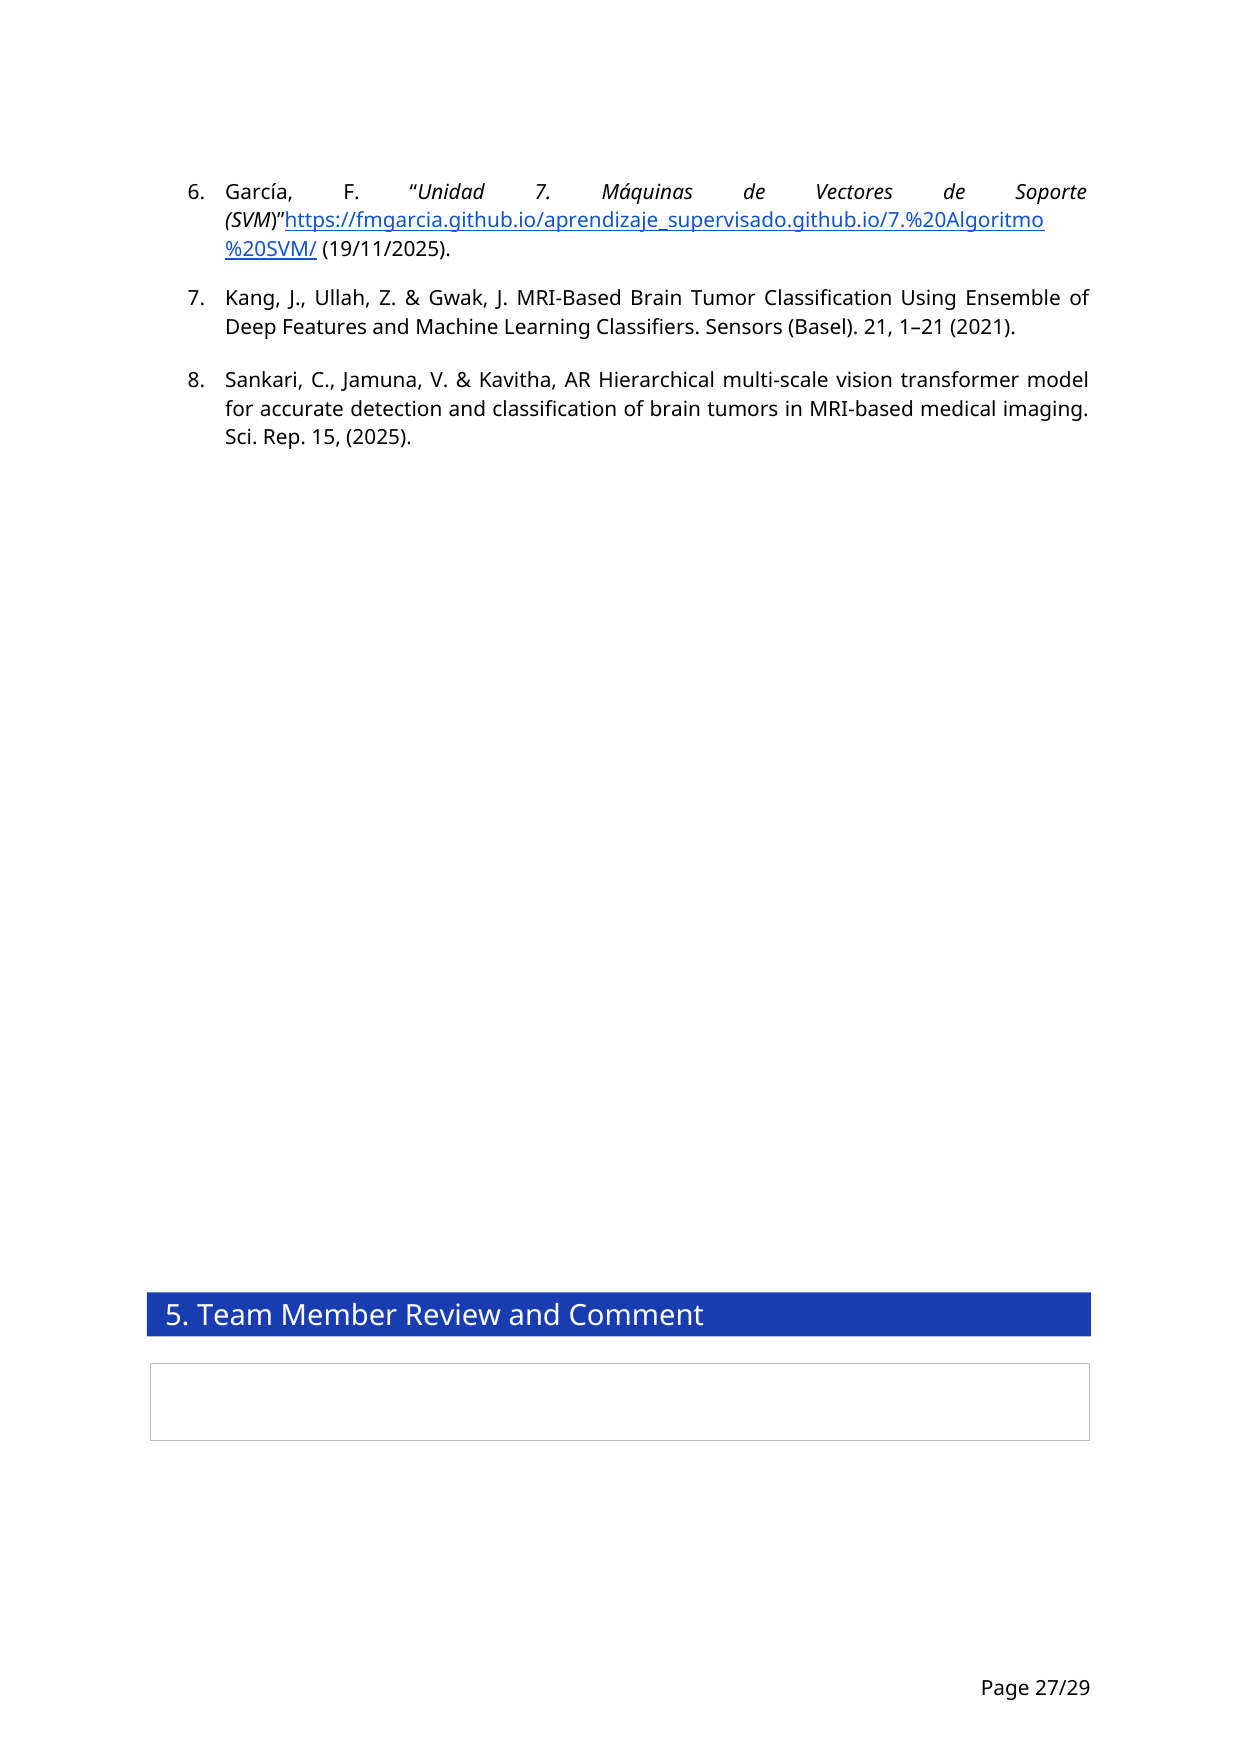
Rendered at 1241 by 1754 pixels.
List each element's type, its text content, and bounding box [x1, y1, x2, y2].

list Kang, J., Ullah, Z. & Gwak, J. MRI-Based Brain Tumor Classification Using Ensemble of Deep Features and Machine Learning Classifiers. Sensors (Basel). 21, 1–21 (2021). [187, 283, 1090, 340]
table_header [151, 1364, 1089, 1440]
list García, F. “Unidad 7. Máquinas de Vectores de Soporte (SVM)”https://fmgarcia.github.io/aprendizaje_supervisado.github.io/7.%20Algoritmo%20SVM/ (19/11/2025). [187, 177, 1090, 262]
list Sankari, C., Jamuna, V. & Kavitha, AR Hierarchical multi-scale vision transformer model for accurate detection and classification of brain tumors in MRI-based medical imaging. Sci. Rep. 15, (2025). [187, 365, 1090, 451]
text 5. Team Member Review and Comment [165, 1294, 1090, 1334]
